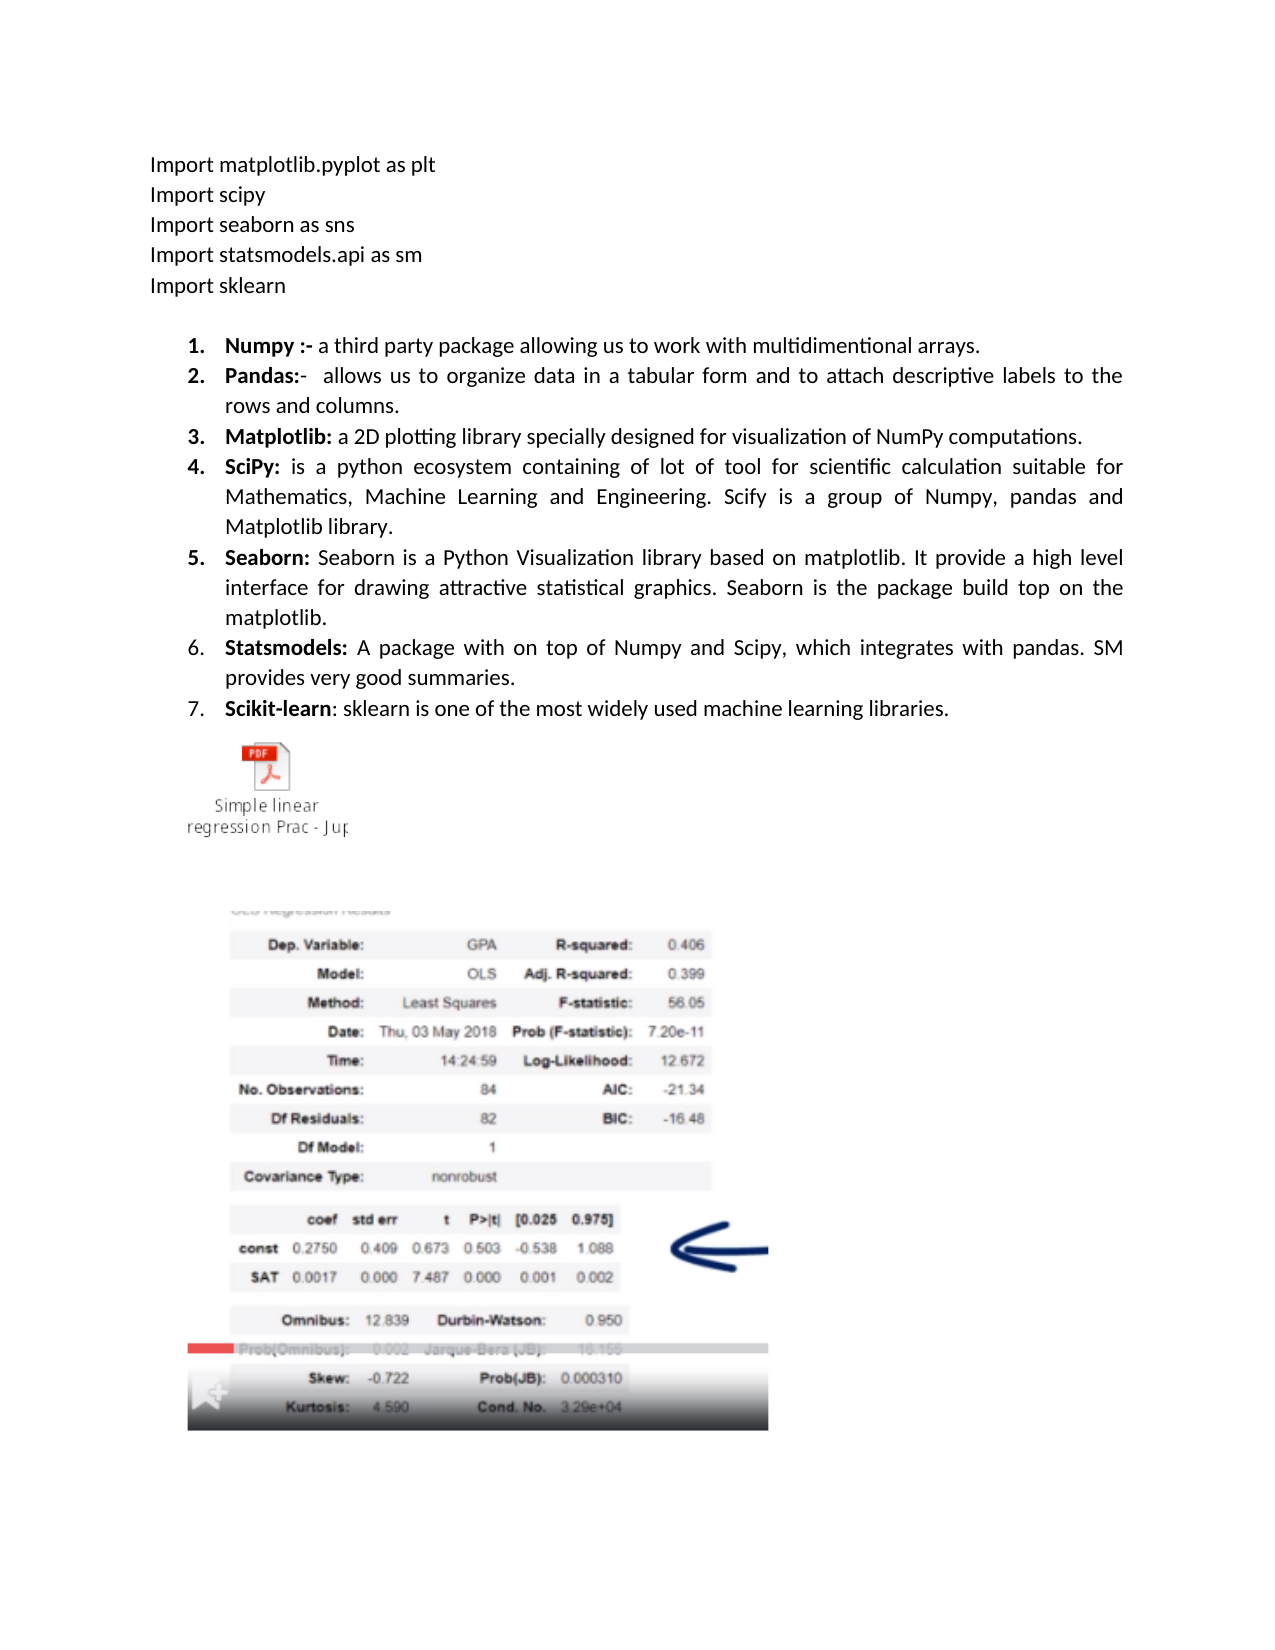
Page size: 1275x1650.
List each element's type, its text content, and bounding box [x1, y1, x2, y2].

text Import statsmodels.api as sm [150, 241, 1125, 269]
list Seaborn: Seaborn is a Python Visualization library based on matplotlib. It provide a high level interface for drawing attractive statistical graphics. Seaborn is the package build top on the matplotlib. [187, 543, 1125, 631]
text Import sklearn [150, 271, 1125, 299]
list Numpy :- a third party package allowing us to work with multidimentional arrays. [187, 331, 1125, 359]
picture [187, 911, 769, 1436]
text Import matplotlib.pyplot as plt [150, 150, 1125, 178]
text Import scipy [150, 180, 1125, 208]
list Matplotlib: a 2D plotting library specially designed for visualization of NumPy computations. [187, 422, 1125, 450]
list Statsmodels: A package with on top of Numpy and Scipy, which integrates with pandas. SM provides very good summaries. [187, 633, 1125, 692]
text Import seaborn as sns [150, 210, 1125, 238]
list Scikit-learn: sklearn is one of the most widely used machine learning libraries. [187, 694, 1125, 722]
list Pandas:- allows us to organize data in a tabular form and to attach descriptive labels to the rows and columns. [187, 361, 1125, 420]
list SciPy: is a python ecosystem containing of lot of tool for scientific calculation suitable for Mathematics, Machine Learning and Engineering. Scify is a group of Numpy, pandas and Matplotlib library. [187, 452, 1125, 541]
